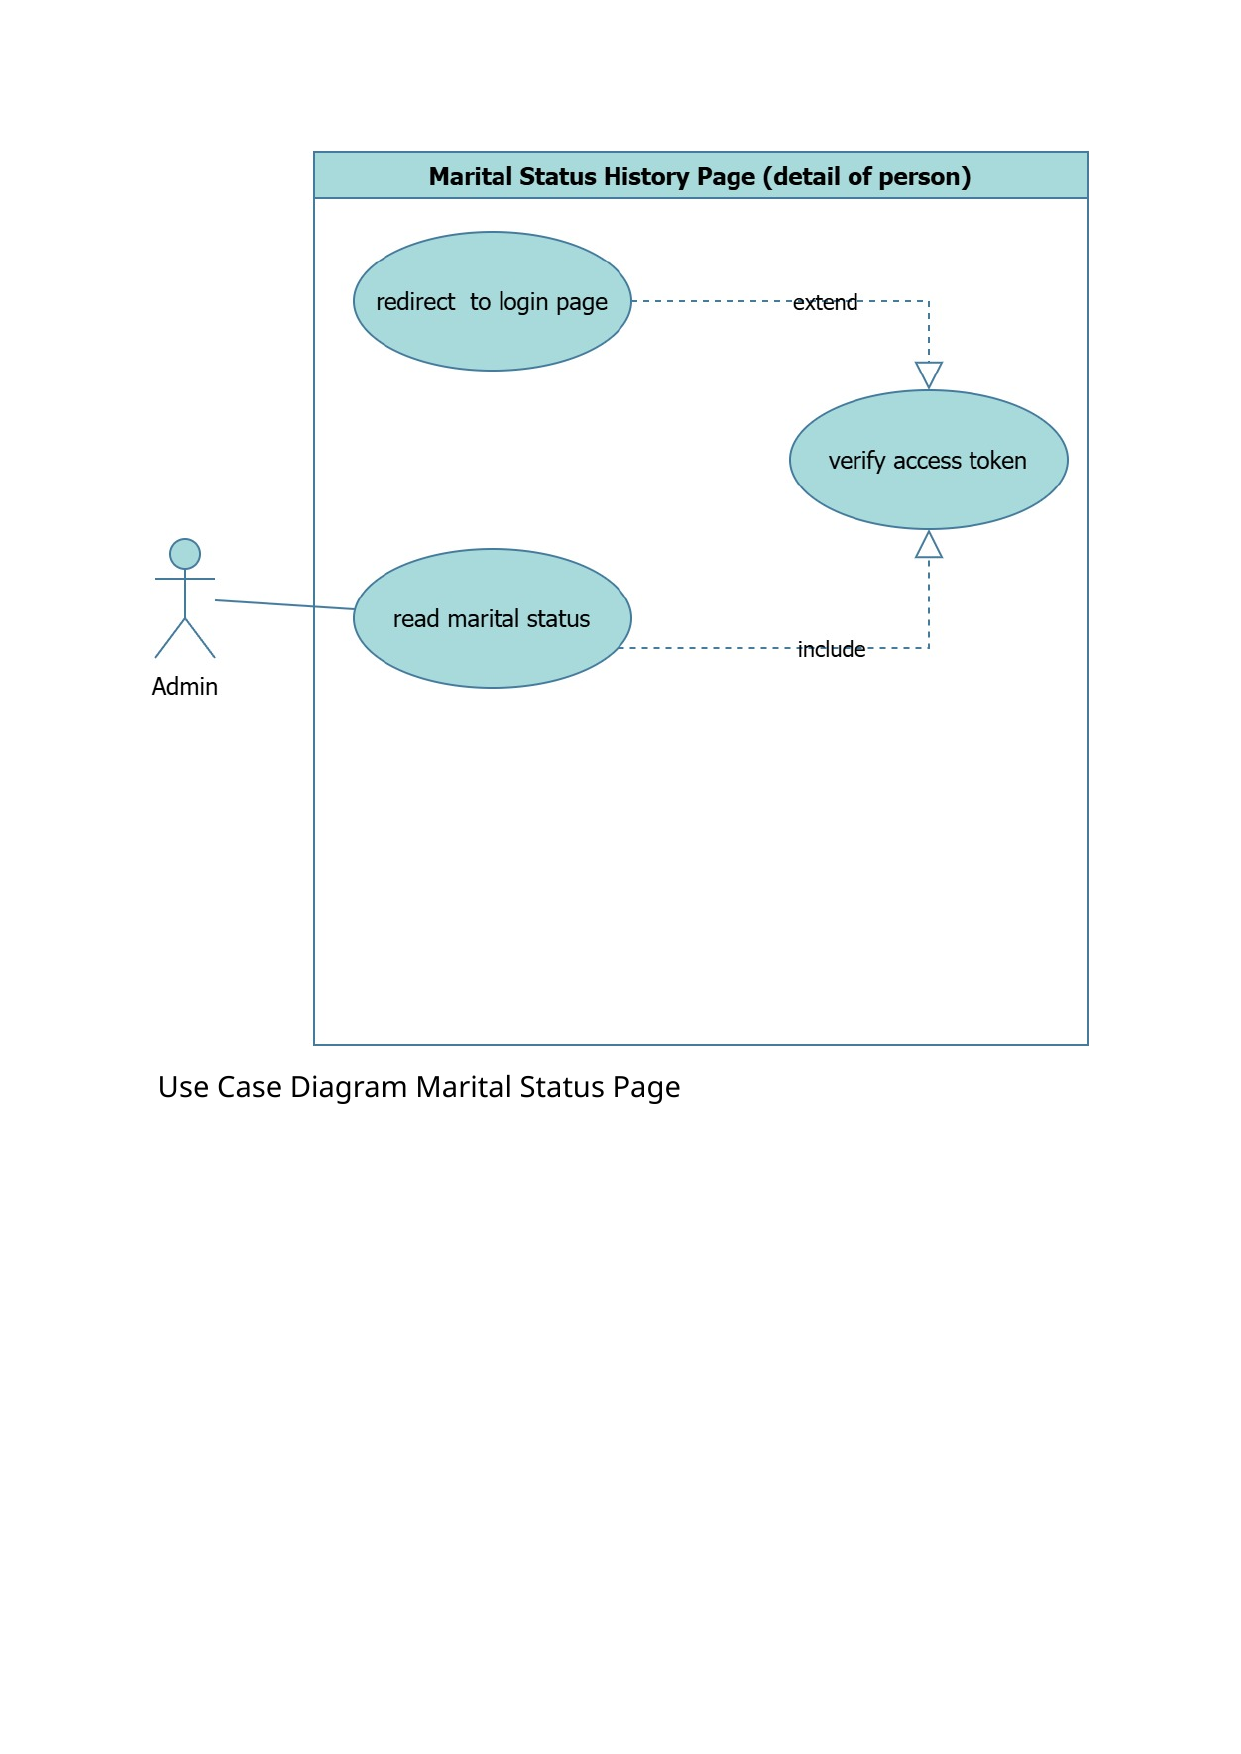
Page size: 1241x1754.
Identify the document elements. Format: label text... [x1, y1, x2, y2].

picture [150, 150, 1089, 1047]
text Use Case Diagram Marital Status Page [150, 1066, 1090, 1106]
